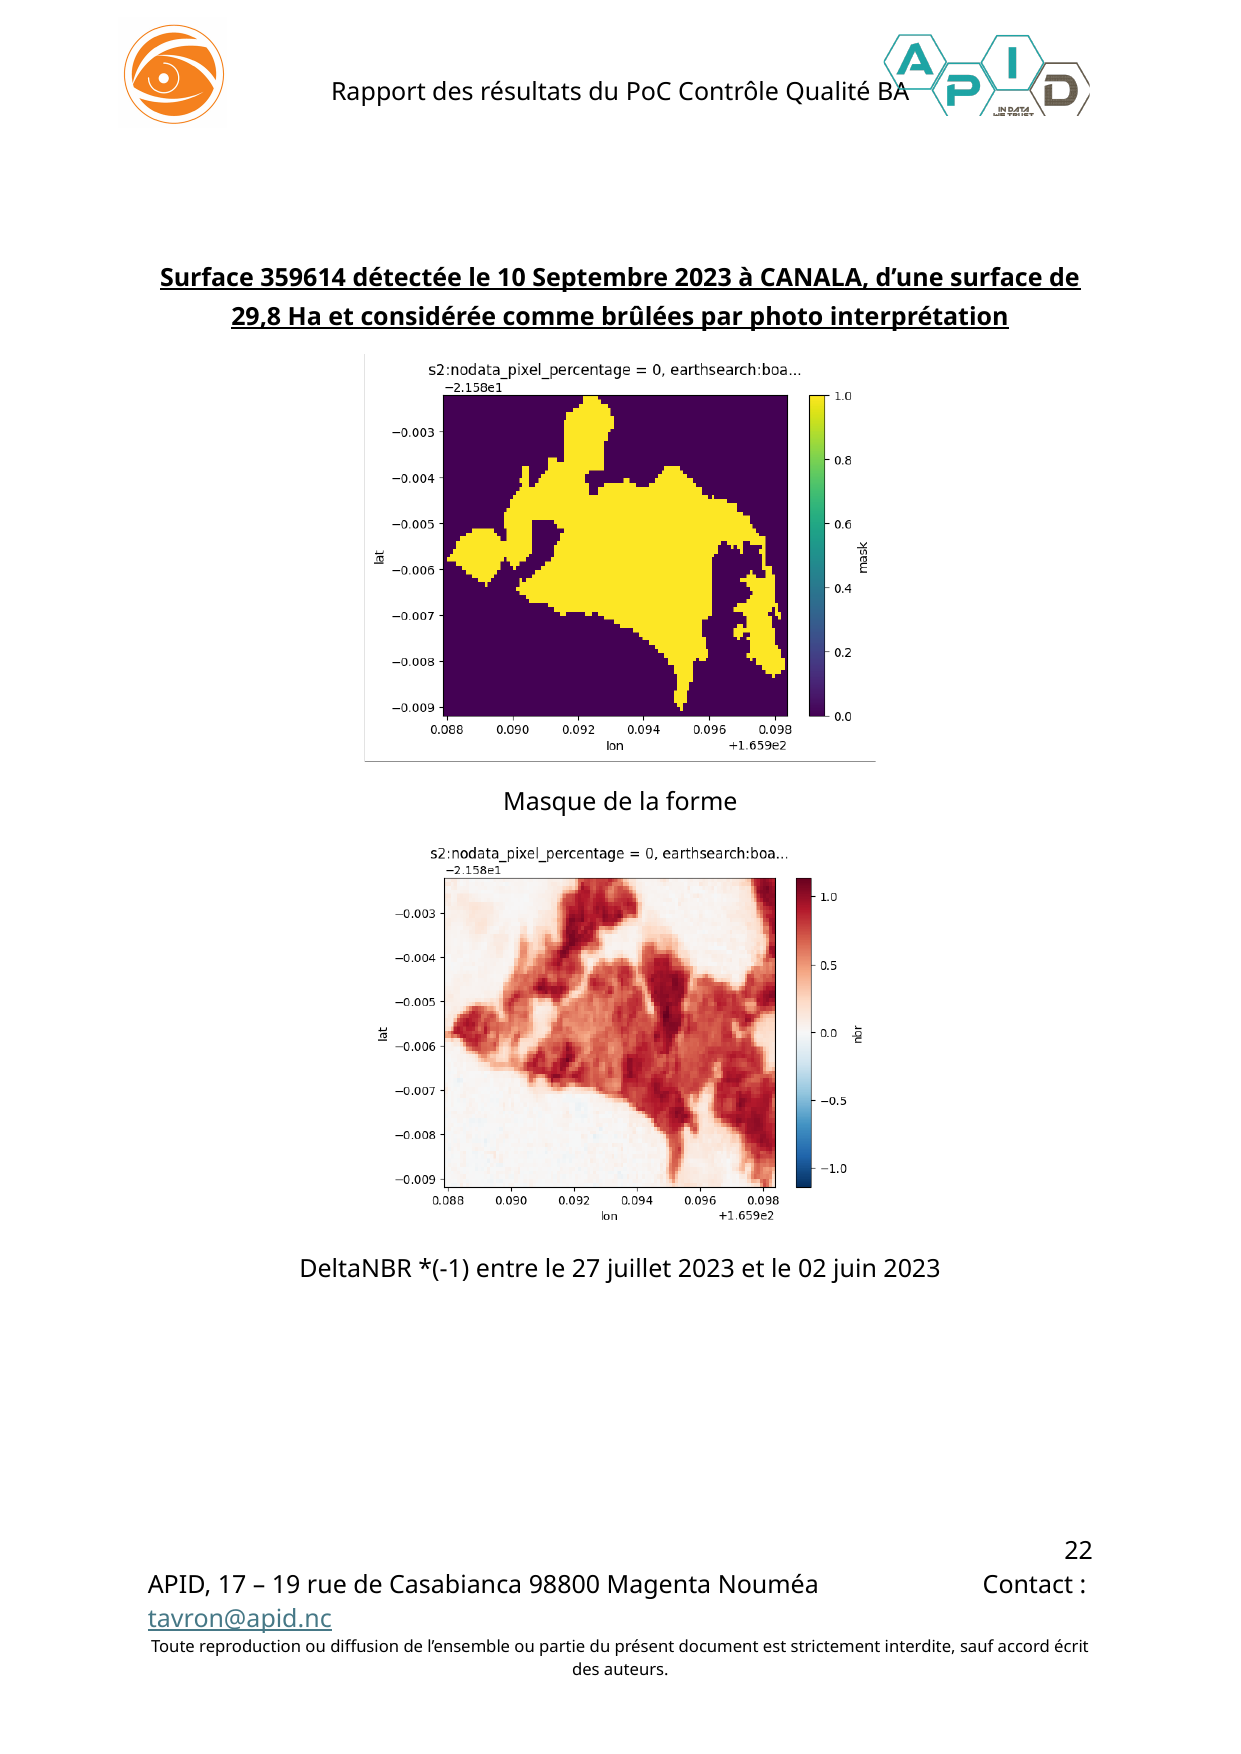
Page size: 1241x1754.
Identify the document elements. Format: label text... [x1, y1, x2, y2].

text Surface 359614 détectée le 10 Septembre 2023 à CANALA, d’une surface de 29,8 Ha et considérée comme brûlées par photo interprétation [148, 259, 1093, 332]
text Masque de la forme [148, 783, 1093, 817]
picture [364, 354, 876, 762]
picture [883, 34, 1090, 116]
picture [369, 839, 871, 1230]
text DeltaNBR *(-1) entre le 27 juillet 2023 et le 02 juin 2023 [148, 1251, 1093, 1285]
